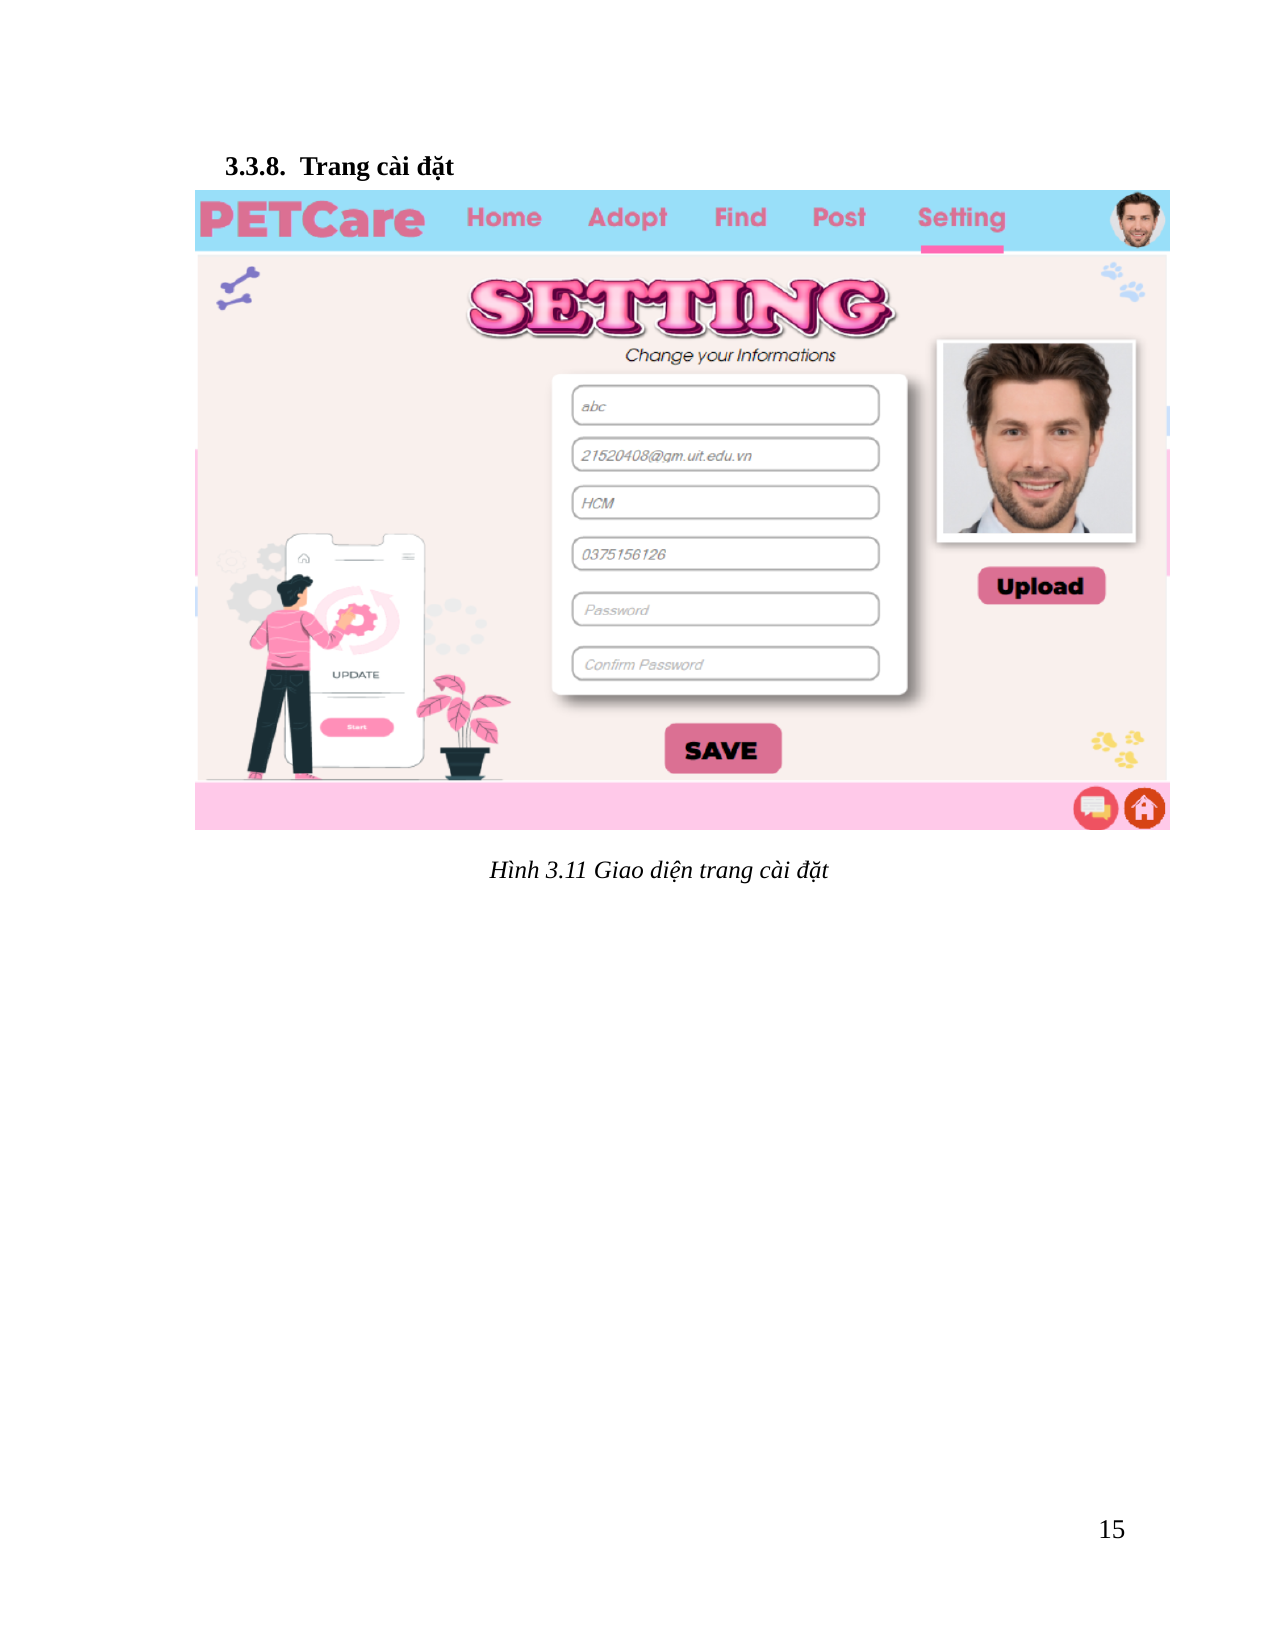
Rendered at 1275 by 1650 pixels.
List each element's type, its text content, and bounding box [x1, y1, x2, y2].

picture [195, 190, 1170, 830]
subtitle Trang cài đặt [225, 150, 1125, 181]
